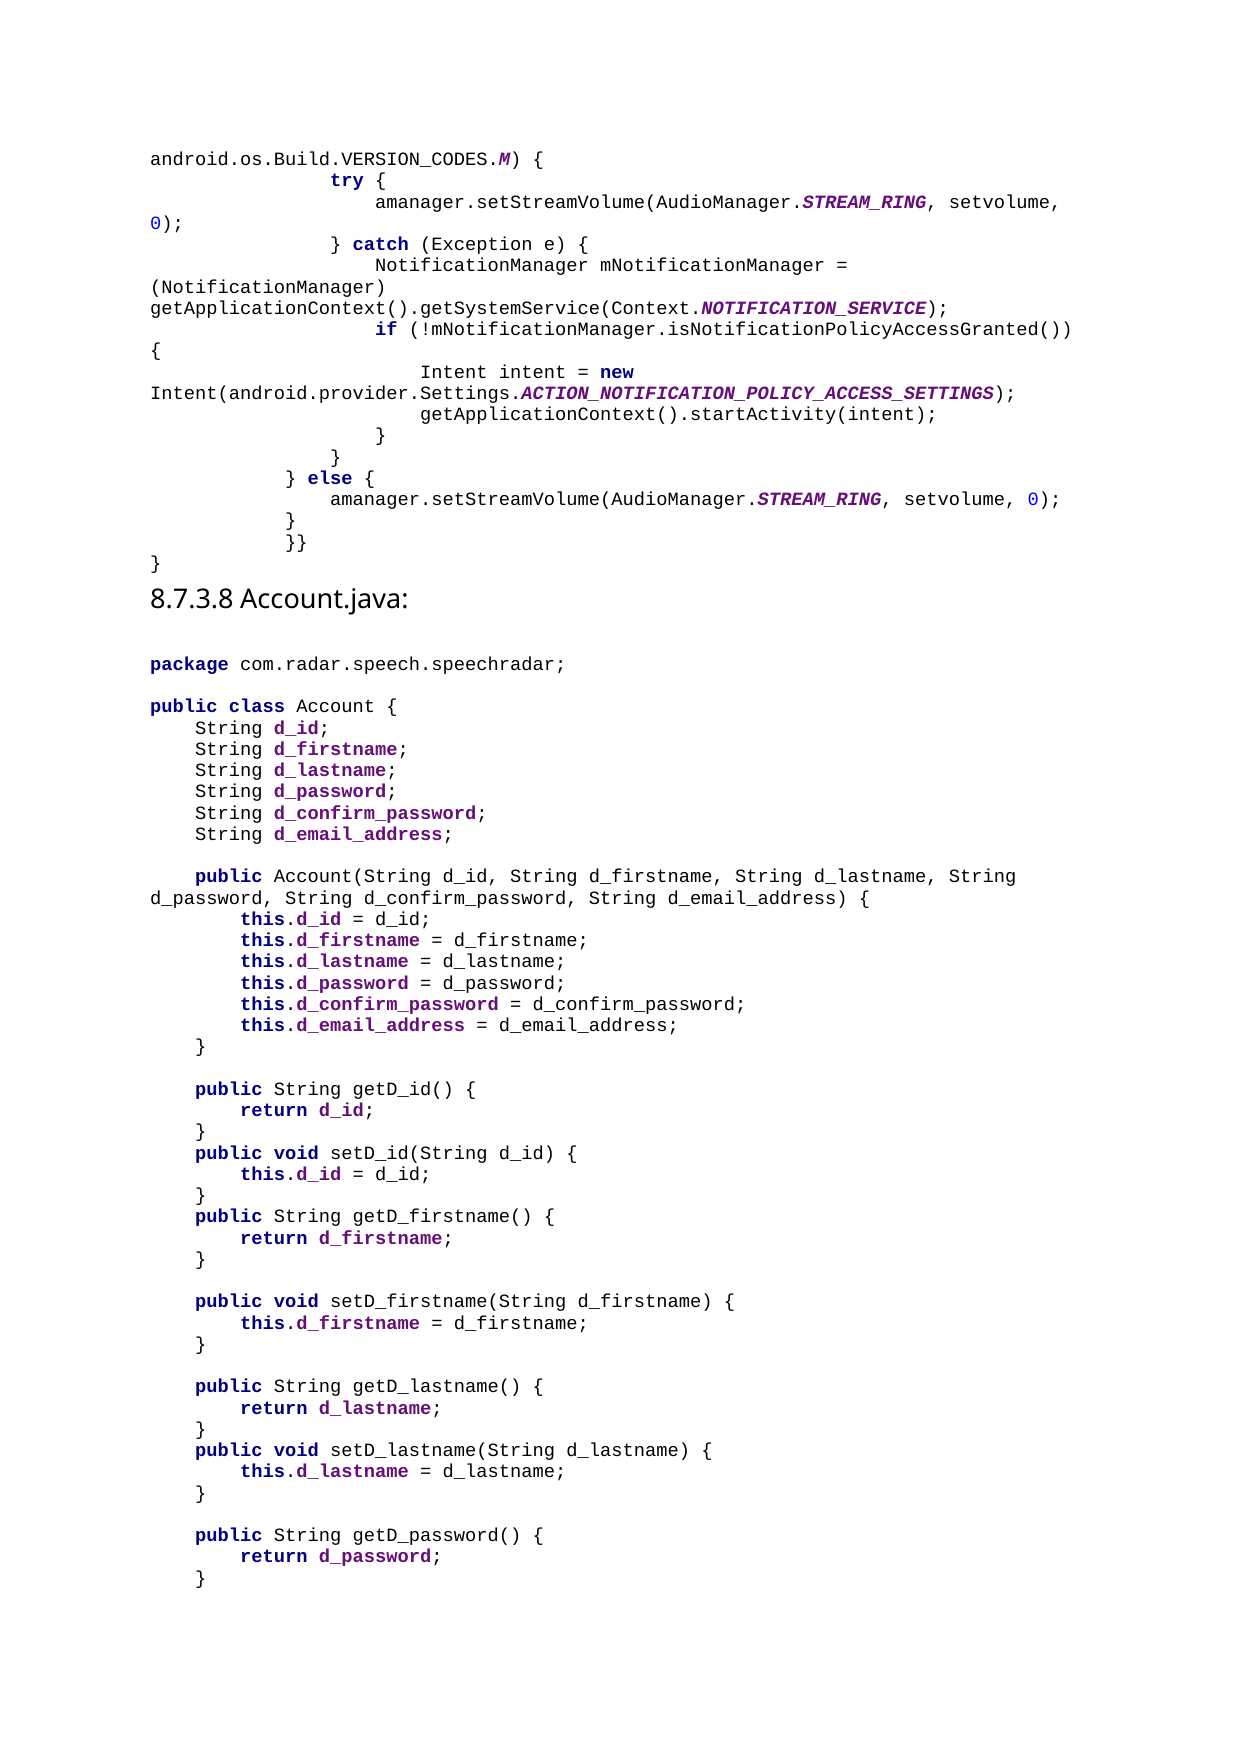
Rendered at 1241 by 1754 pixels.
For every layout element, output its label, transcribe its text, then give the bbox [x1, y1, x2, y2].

subtitle Account.java: [150, 579, 1090, 616]
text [150, 150, 1090, 575]
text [150, 655, 1090, 1590]
